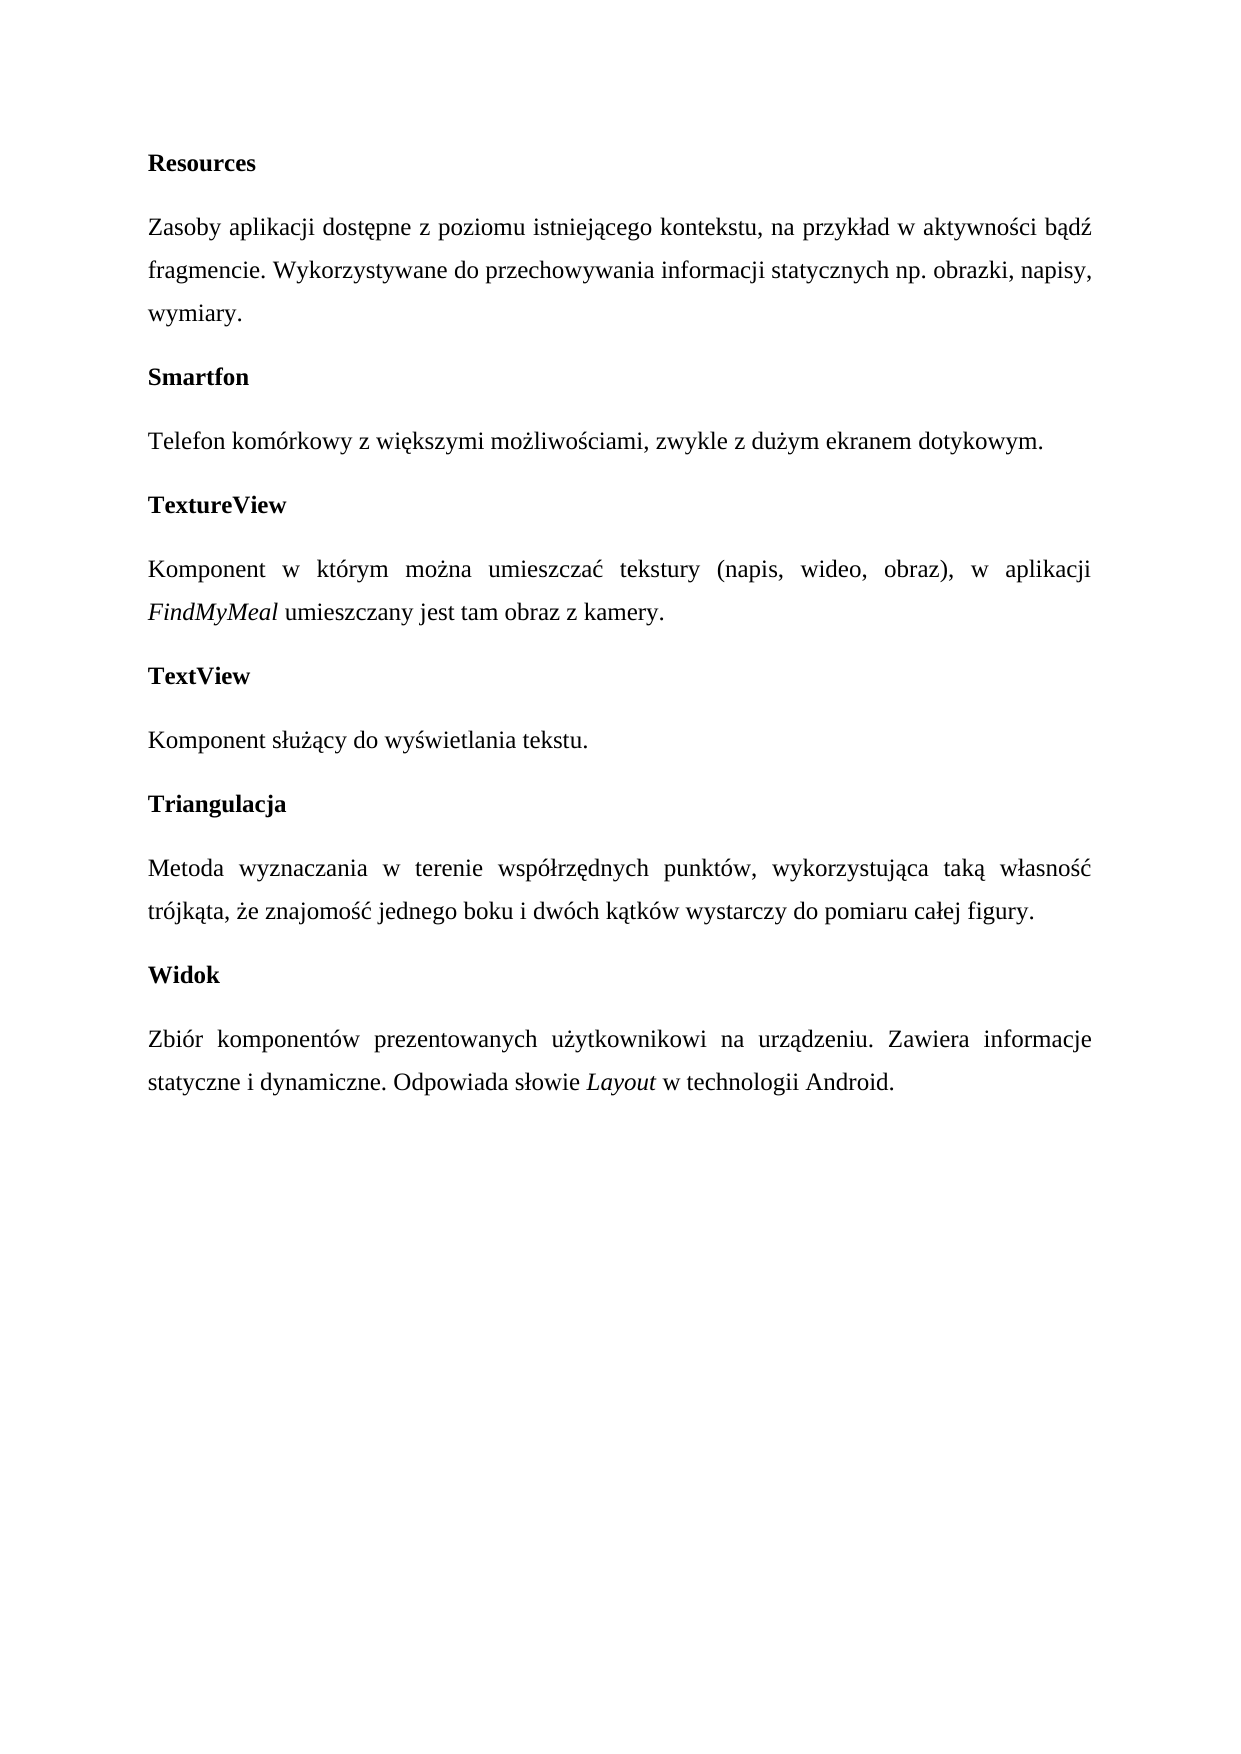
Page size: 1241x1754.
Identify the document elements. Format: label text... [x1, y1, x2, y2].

text Resources [148, 148, 1092, 176]
text TextView [148, 661, 1092, 689]
text Zbiór komponentów prezentowanych użytkownikowi na urządzeniu. Zawiera informacje statyczne i dynamiczne. Odpowiada słowie Layout w technologii Android. [148, 1024, 1092, 1096]
text TextureView [148, 490, 1092, 518]
text Komponent służący do wyświetlania tekstu. [148, 725, 1092, 753]
text Komponent w którym można umieszczać tekstury (napis, wideo, obraz), w aplikacji FindMyMeal umieszczany jest tam obraz z kamery. [148, 554, 1092, 626]
text Triangulacja [148, 789, 1092, 817]
text Telefon komórkowy z większymi możliwościami, zwykle z dużym ekranem dotykowym. [148, 426, 1092, 454]
text Metoda wyznaczania w terenie współrzędnych punktów, wykorzystująca taką własność trójkąta, że znajomość jednego boku i dwóch kątków wystarczy do pomiaru całej figury. [148, 853, 1092, 924]
text Widok [148, 960, 1092, 988]
text Smartfon [148, 362, 1092, 391]
text Zasoby aplikacji dostępne z poziomu istniejącego kontekstu, na przykład w aktywności bądź fragmencie. Wykorzystywane do przechowywania informacji statycznych np. obrazki, napisy, wymiary. [148, 212, 1092, 327]
